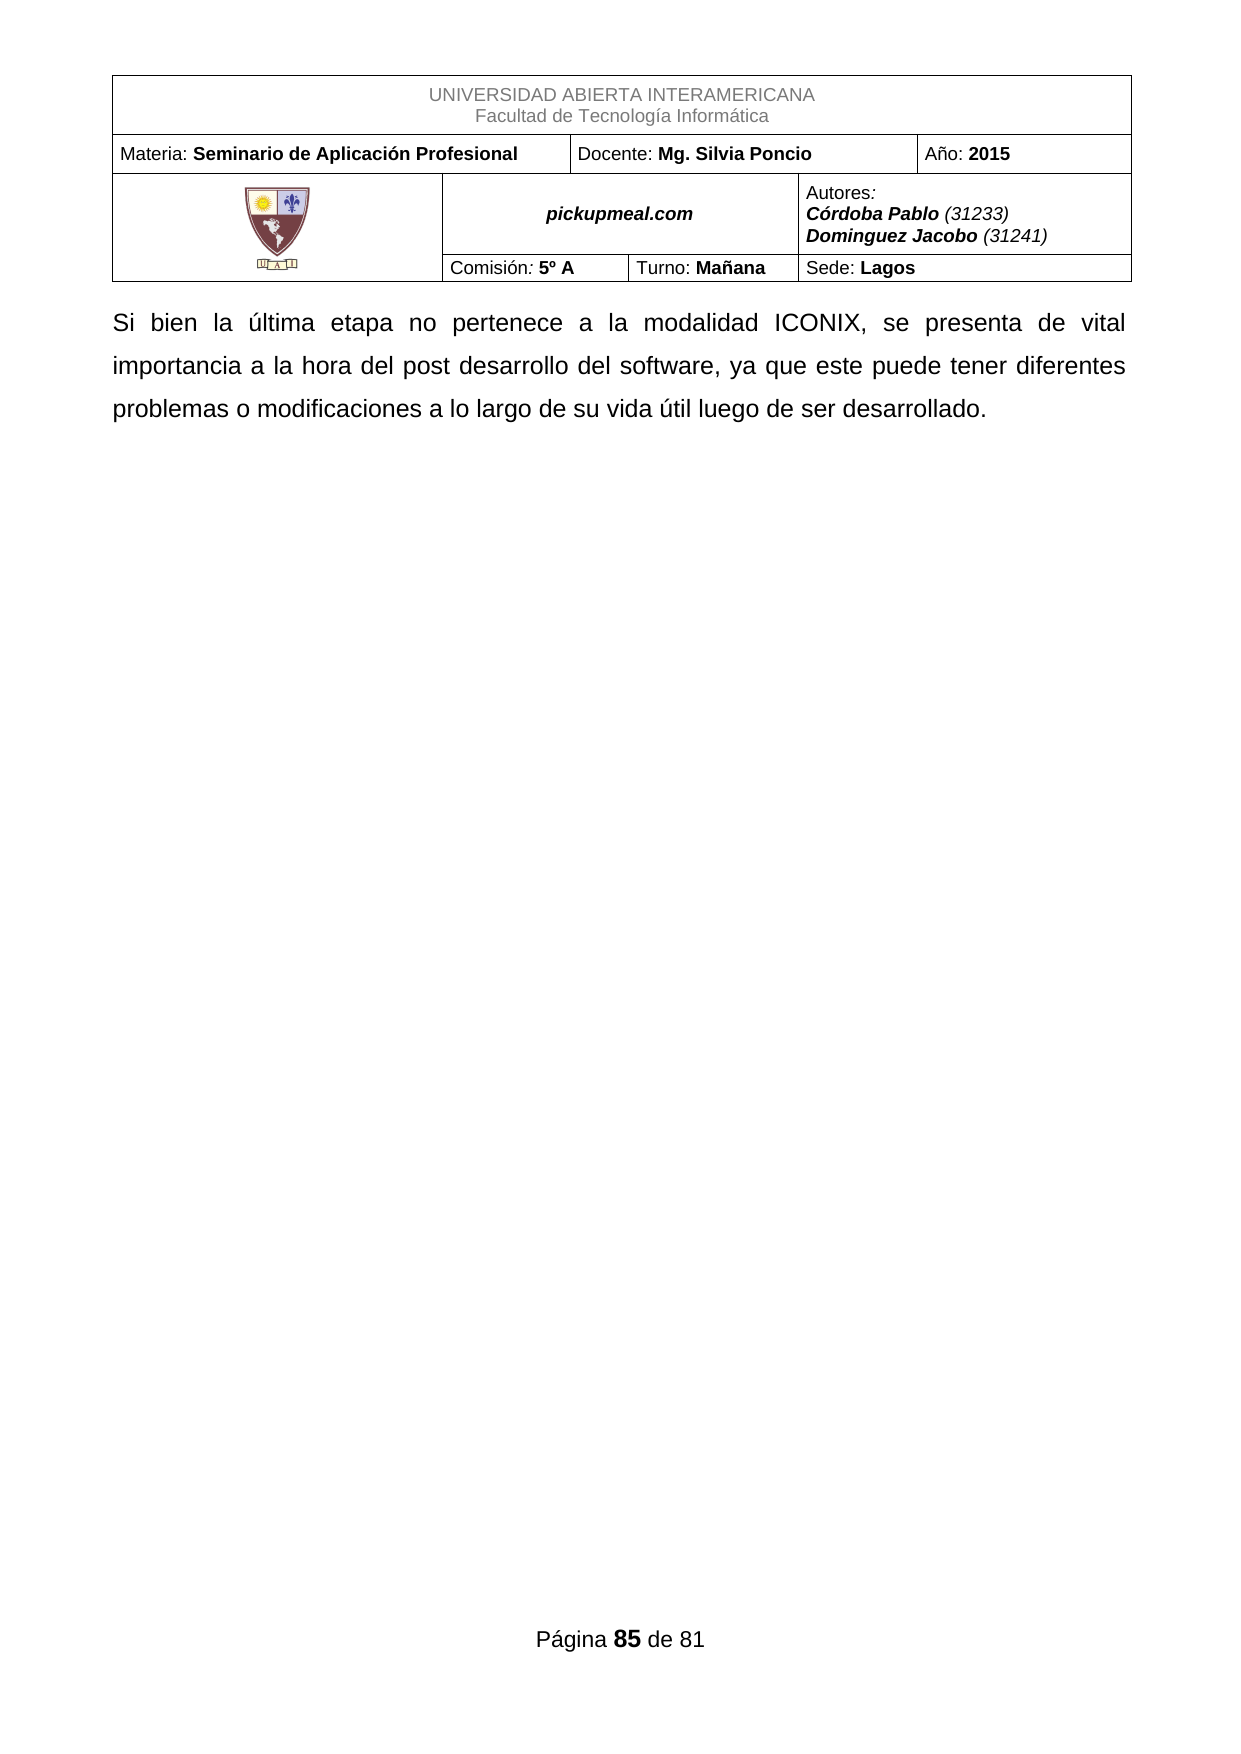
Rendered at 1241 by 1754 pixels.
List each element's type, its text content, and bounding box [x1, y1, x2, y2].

picture [230, 182, 325, 273]
text Si bien la última etapa no pertenece a la modalidad ICONIX, se presenta de vital importancia a la hora del post desarrollo del software, ya que este puede tener diferentes problemas o modificaciones a lo largo de su vida útil luego de ser desarrollado. [112, 308, 1128, 423]
